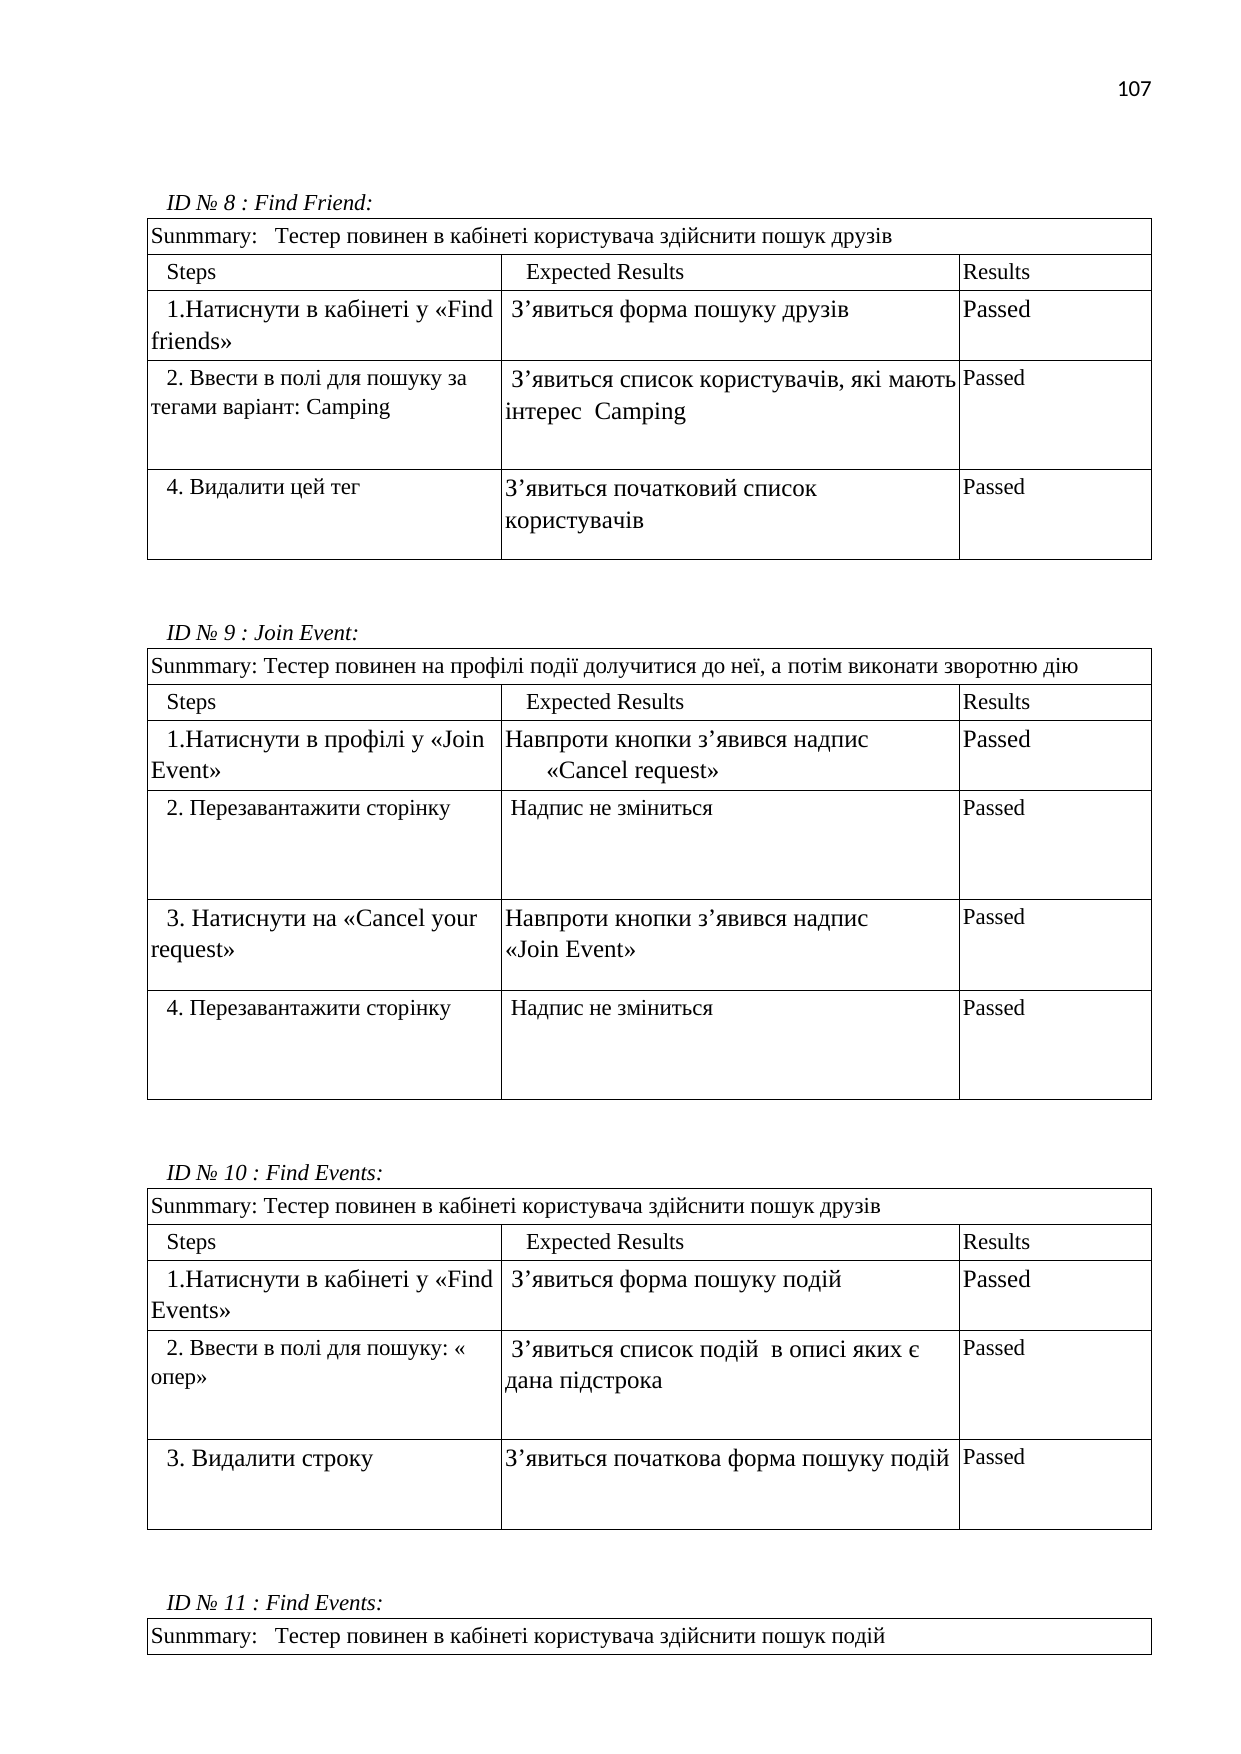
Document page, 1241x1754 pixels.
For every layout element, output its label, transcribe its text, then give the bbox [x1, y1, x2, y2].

table_cell Expected Results [502, 685, 959, 720]
table_cell Passed [960, 900, 1151, 990]
table_cell Passed [960, 791, 1151, 899]
table_header Sunmmary: Тестер повинен в кабінеті користувача здійснити пошук подій [148, 1619, 1151, 1654]
table_cell Passed [960, 1331, 1151, 1439]
table_cell 1.Натиснути в кабінеті у «Find friends» [148, 291, 501, 360]
table_cell Passed [960, 291, 1151, 360]
subtitle ID № 9 : Join Event: [148, 619, 1152, 645]
table_header Sunmmary: Тестер повинен на профілі події долучитися до неї, а потім виконати зворотню дію [148, 649, 1151, 684]
table_cell 2. Перезавантажити сторінку [148, 791, 501, 899]
subtitle ID № 10 : Find Events: [148, 1159, 1152, 1185]
table_cell Passed [960, 470, 1151, 559]
table_cell З’явиться форма пошуку друзів [502, 291, 959, 360]
table_cell 2. Ввести в полі для пошуку: « опер» [148, 1331, 501, 1439]
table_cell Passed [960, 991, 1151, 1099]
table_cell Passed [960, 1261, 1151, 1330]
table_cell Steps [148, 255, 501, 290]
table_header Sunmmary: Тестер повинен в кабінеті користувача здійснити пошук друзів [148, 1189, 1151, 1224]
table_cell Results [960, 685, 1151, 720]
table_cell Steps [148, 1225, 501, 1260]
table_cell З’явиться список користувачів, які мають інтерес Camping [502, 361, 959, 469]
table_cell Steps [148, 685, 501, 720]
table_cell Надпис не зміниться [502, 991, 959, 1099]
table_cell Надпис не зміниться [502, 791, 959, 899]
subtitle ID № 11 : Find Events: [148, 1589, 1152, 1615]
table_cell Results [960, 255, 1151, 290]
table_cell Passed [960, 1440, 1151, 1528]
table_cell Passed [960, 721, 1151, 790]
table_cell Навпроти кнопки з’явився надпис «Join Event» [502, 900, 959, 990]
table_cell Expected Results [502, 255, 959, 290]
subtitle ID № 8 : Find Friend: [148, 189, 1152, 216]
table_cell 2. Ввести в полі для пошуку за тегами варіант: Camping [148, 361, 501, 469]
table_cell 4. Видалити цей тег [148, 470, 501, 559]
table_cell Expected Results [502, 1225, 959, 1260]
table_cell Навпроти кнопки з’явився надпис «Cancel request» [502, 721, 959, 790]
table_cell З’явиться список подій в описі яких є дана підстрока [502, 1331, 959, 1439]
table_cell Results [960, 1225, 1151, 1260]
table_cell Passed [960, 361, 1151, 469]
table_cell З’явиться початкова форма пошуку подій [502, 1440, 959, 1528]
table_cell З’явиться форма пошуку подій [502, 1261, 959, 1330]
table_cell З’явиться початковий список користувачів [502, 470, 959, 559]
table_cell 3. Видалити строку [148, 1440, 501, 1528]
table_header Sunmmary: Тестер повинен в кабінеті користувача здійснити пошук друзів [148, 219, 1151, 254]
table_cell 1.Натиснути в профілі у «Join Event» [148, 721, 501, 790]
table_cell 1.Натиснути в кабінеті у «Find Events» [148, 1261, 501, 1330]
table_cell 4. Перезавантажити сторінку [148, 991, 501, 1099]
table_cell 3. Натиснути на «Cancel your request» [148, 900, 501, 990]
